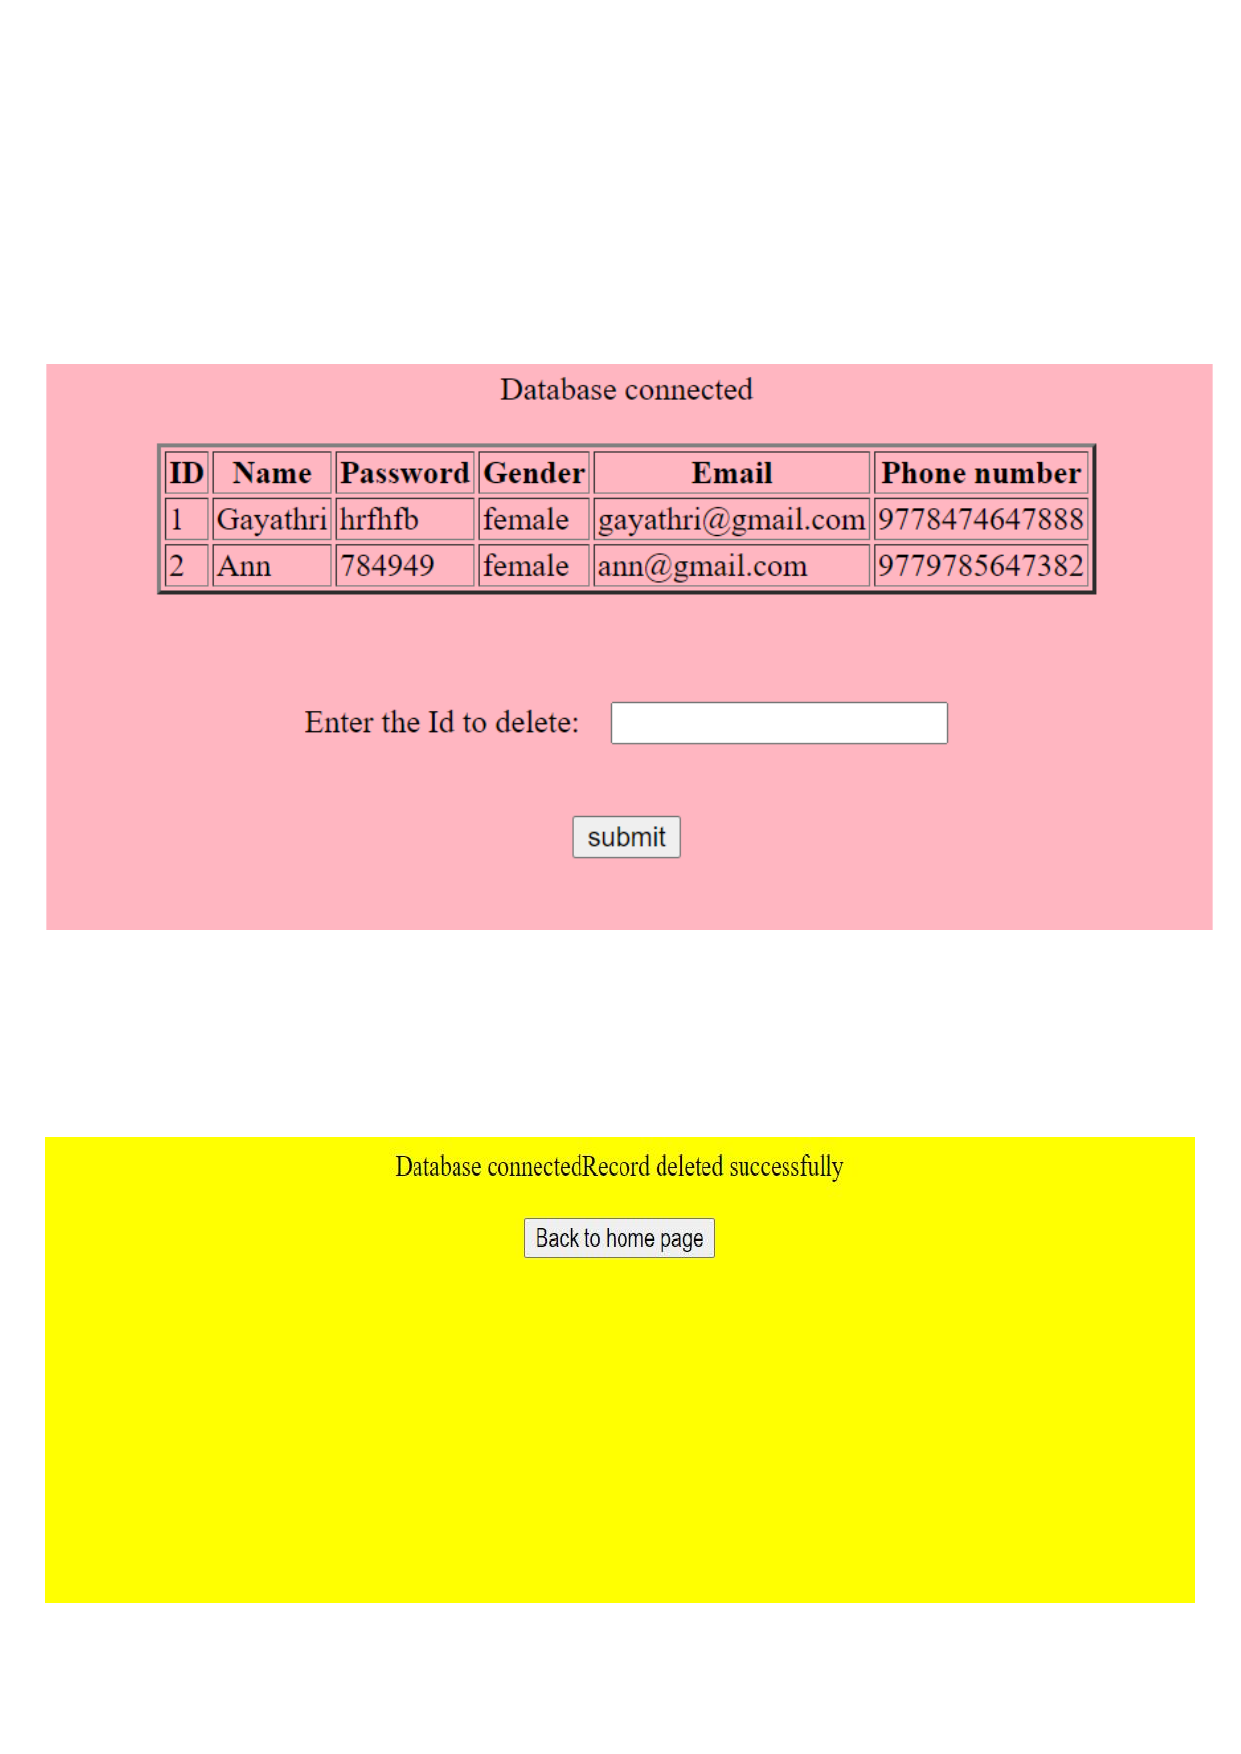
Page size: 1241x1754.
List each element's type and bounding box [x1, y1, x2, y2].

picture [46, 364, 1213, 930]
picture [45, 1137, 1195, 1603]
